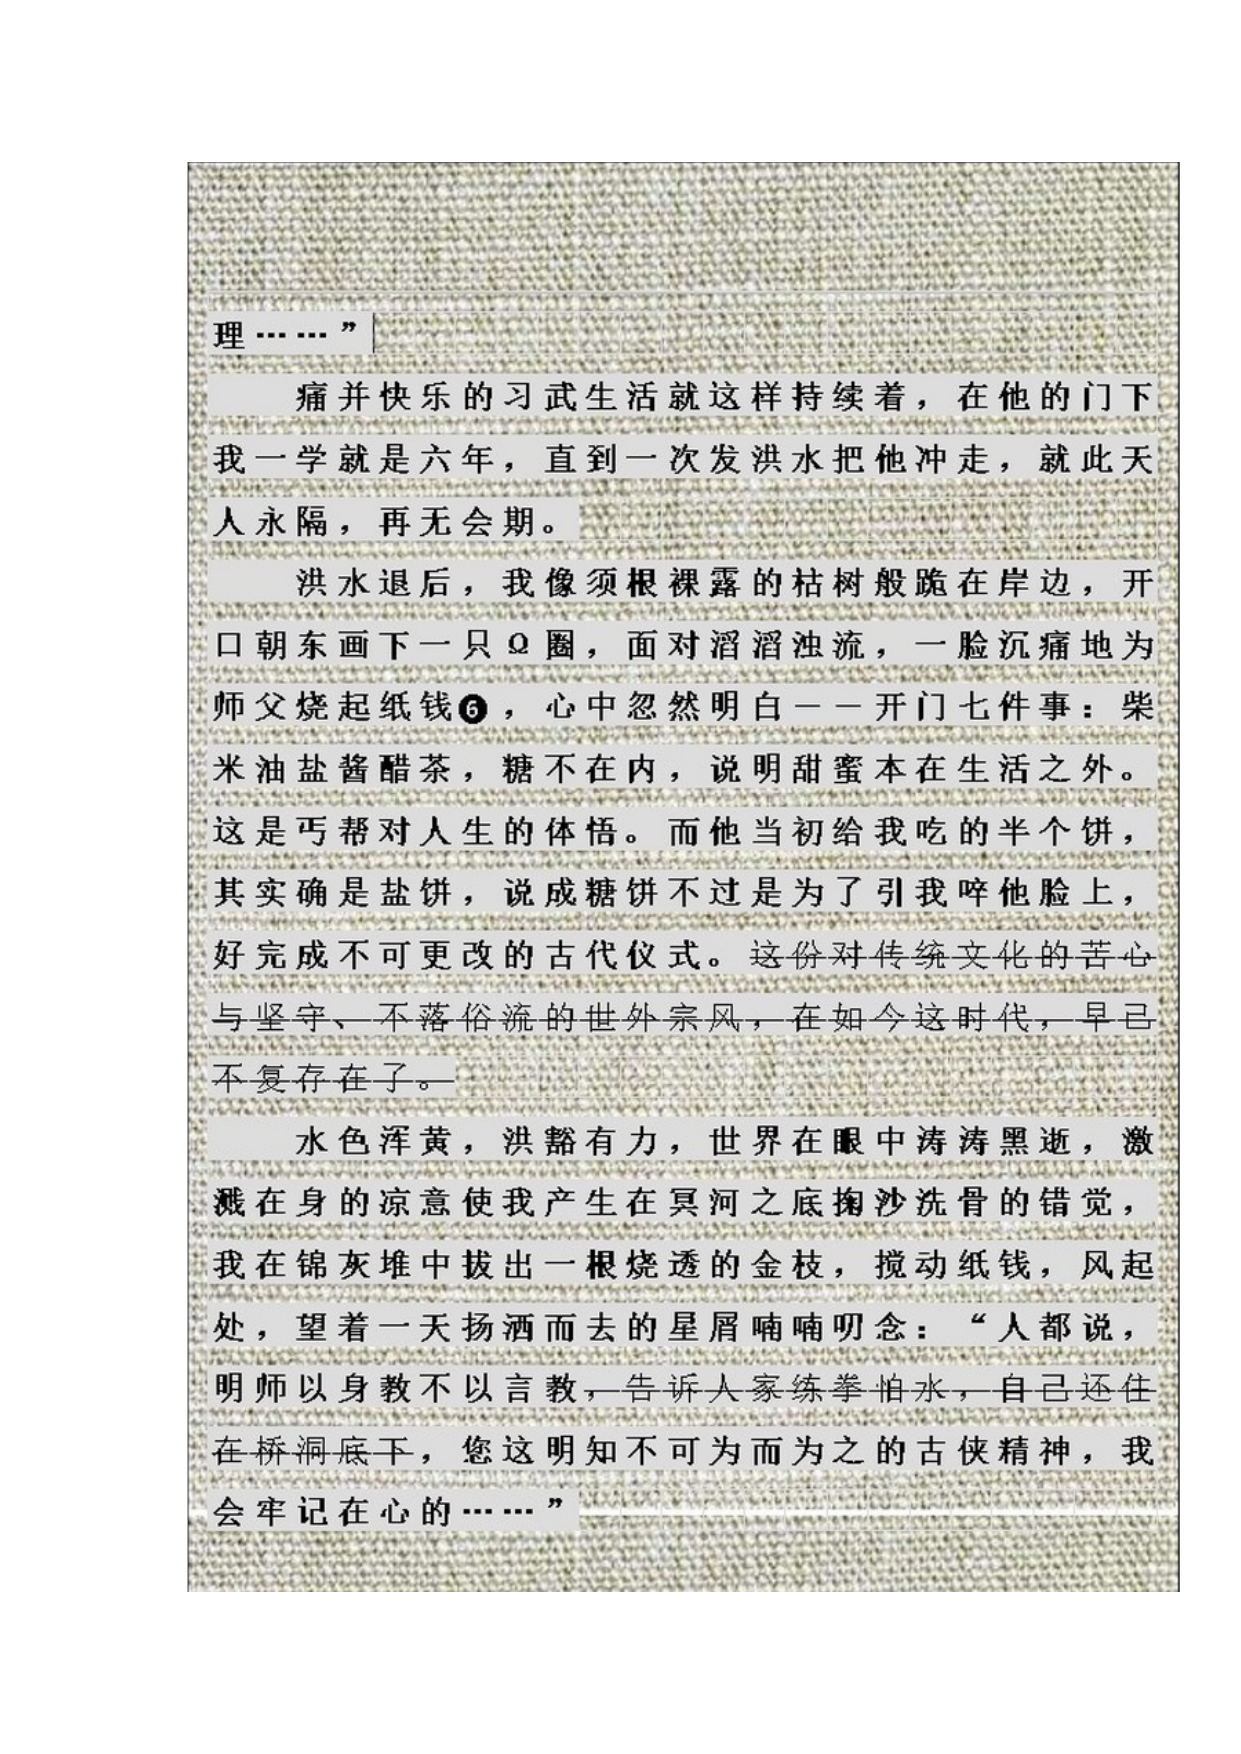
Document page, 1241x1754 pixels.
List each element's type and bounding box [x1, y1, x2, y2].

picture [187, 162, 1180, 1592]
